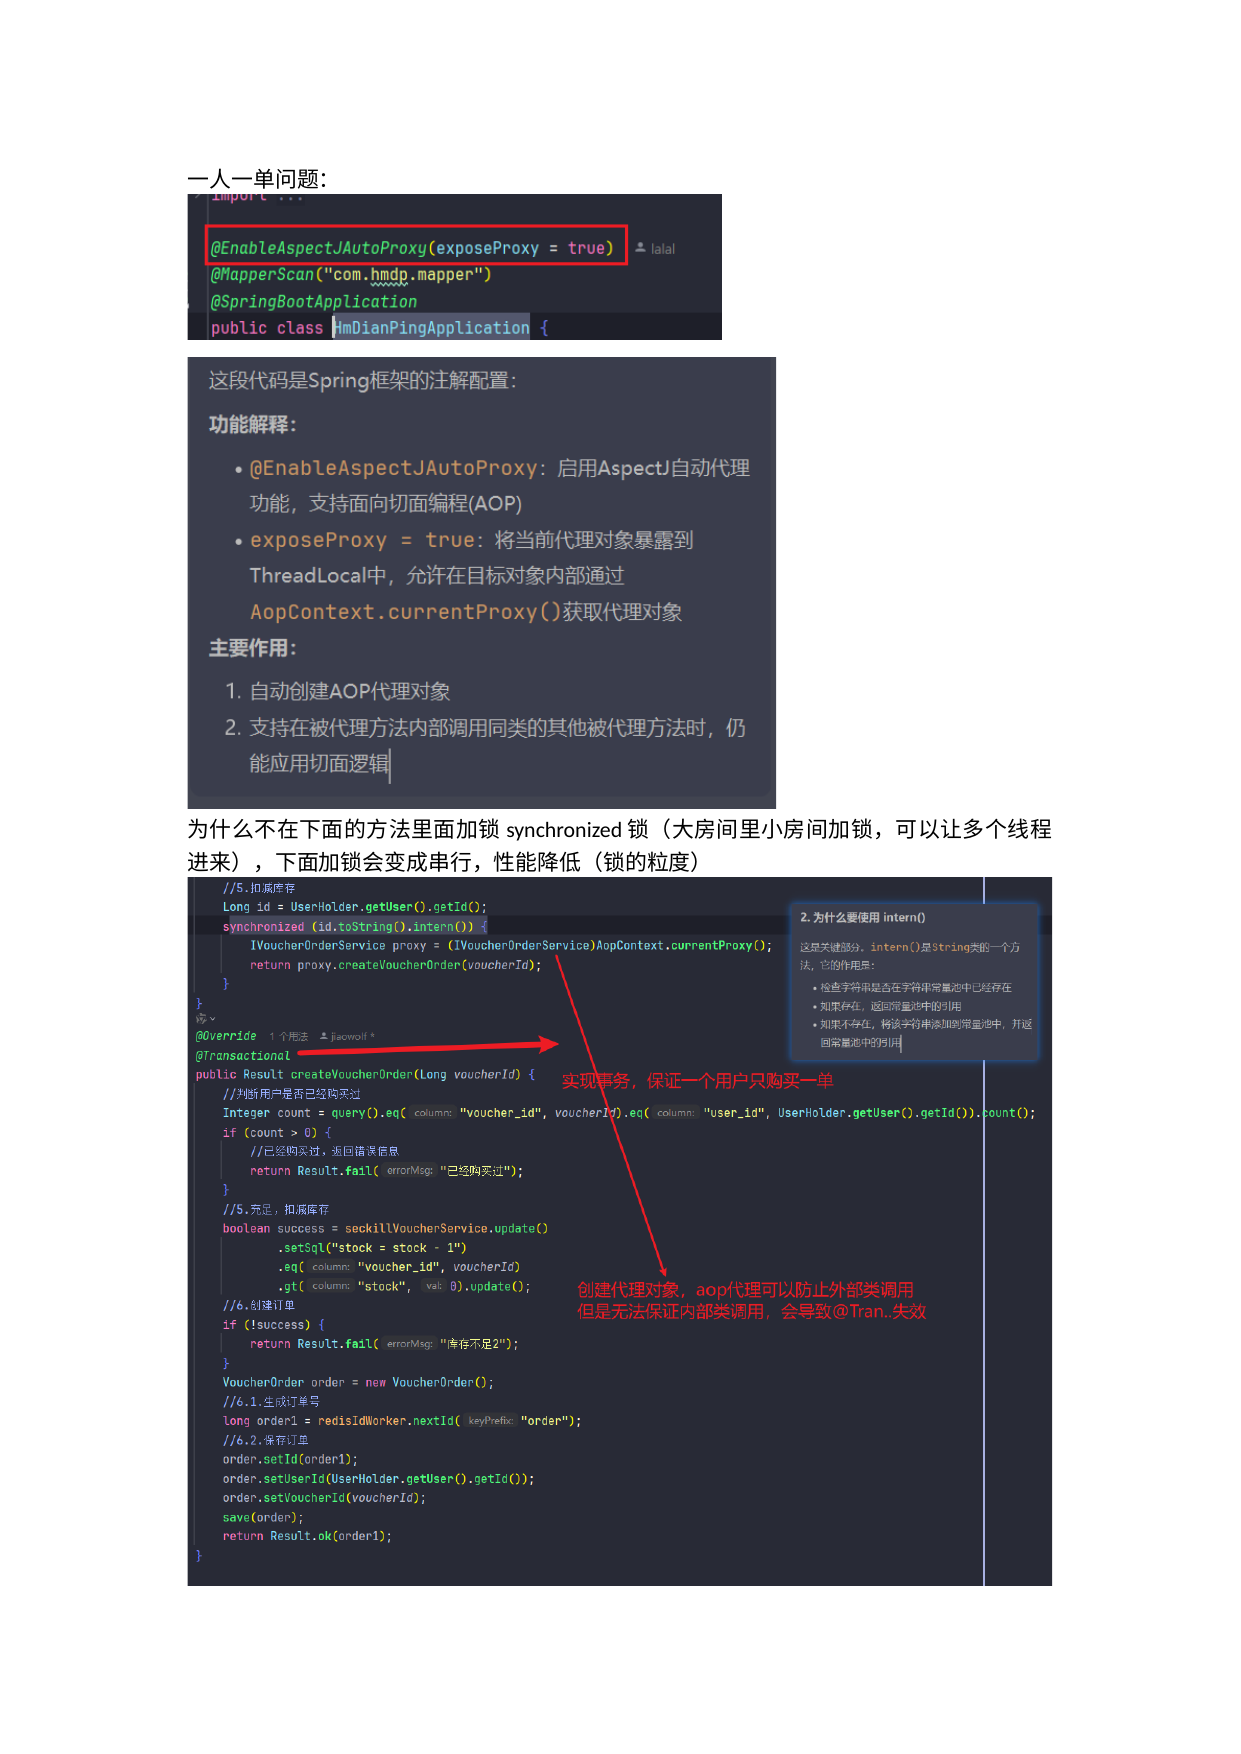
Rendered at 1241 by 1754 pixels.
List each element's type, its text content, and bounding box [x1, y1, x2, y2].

list 为什么不在下面的方法里面加锁synchronized锁（大房间里小房间加锁，可以让多个线程进来），下面加锁会变成串行，性能降低（锁的粒度） [187, 812, 1053, 877]
picture [187, 357, 777, 809]
picture [187, 194, 722, 340]
list 一人一单问题： [187, 162, 1053, 194]
picture [187, 877, 1053, 1586]
